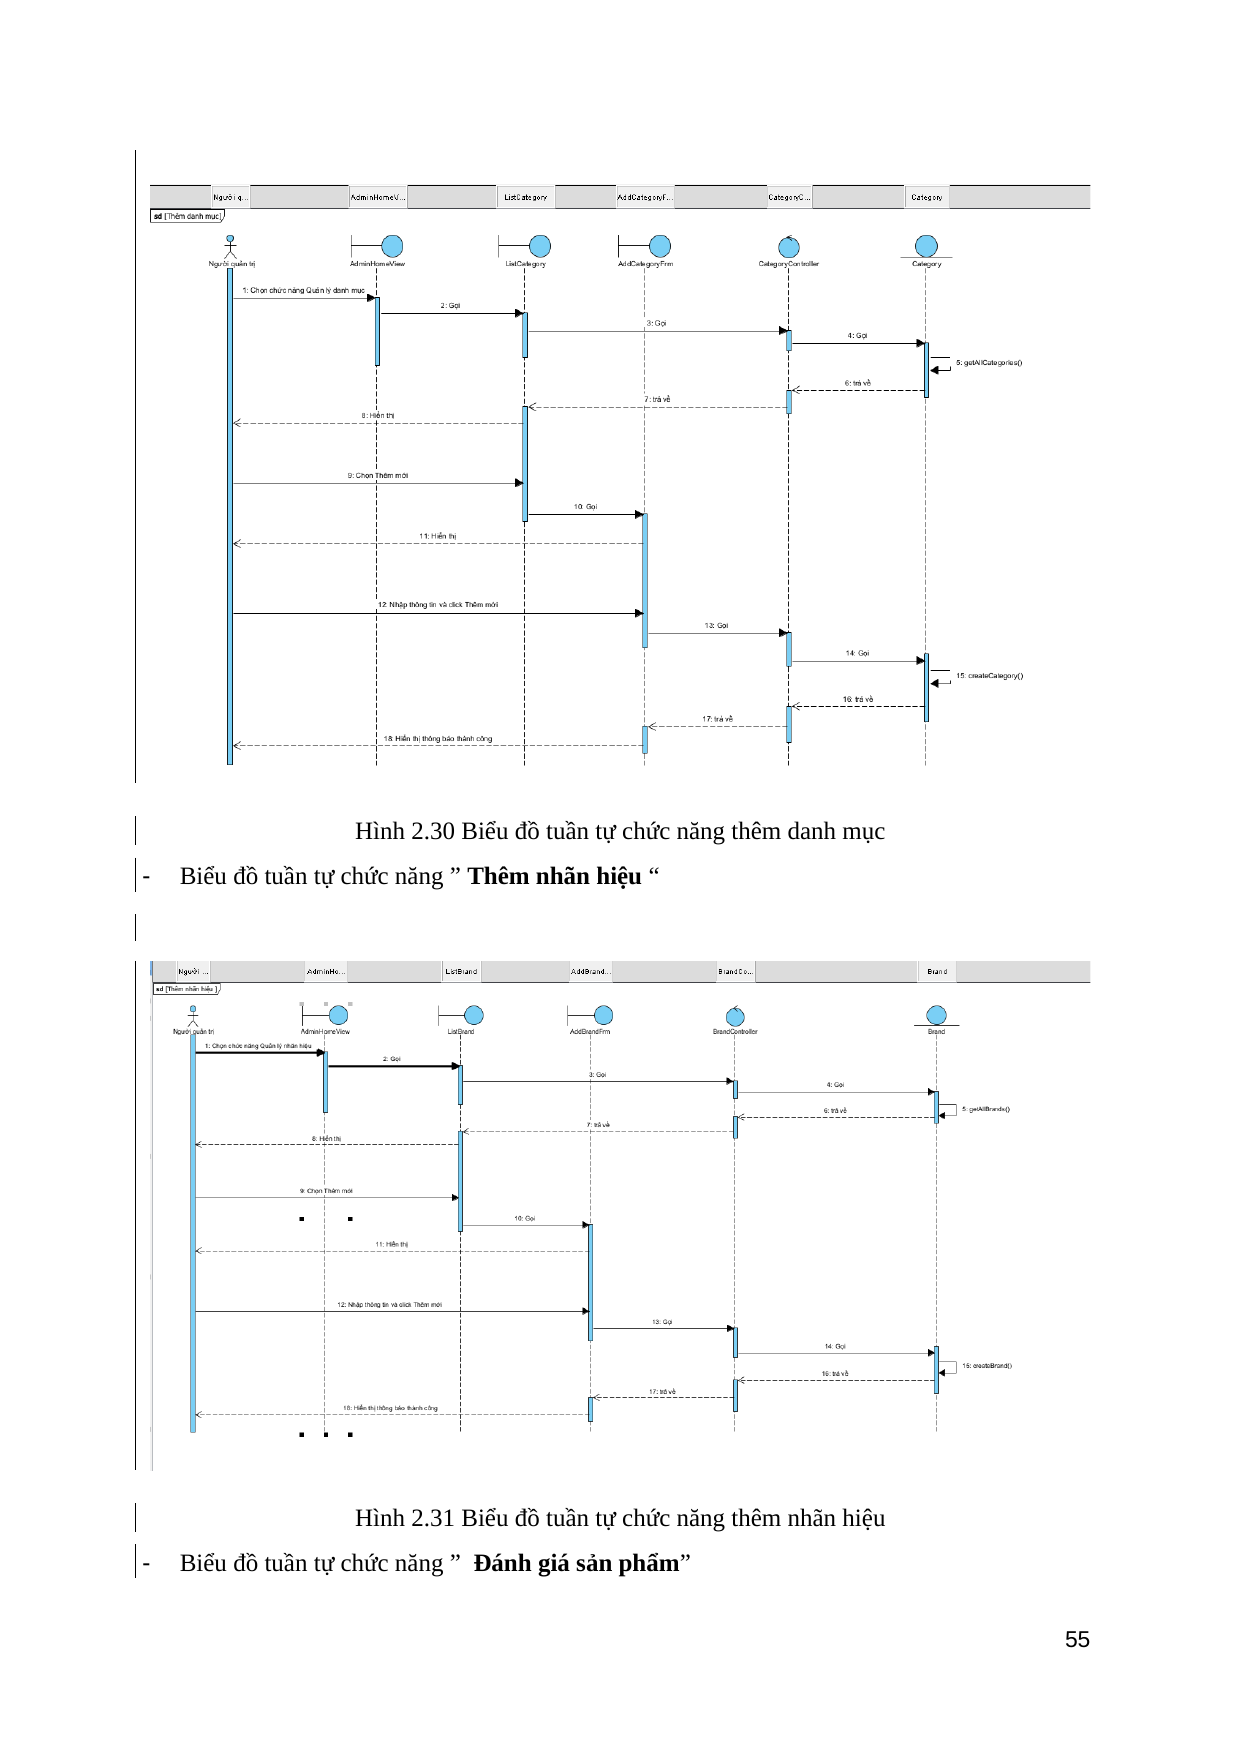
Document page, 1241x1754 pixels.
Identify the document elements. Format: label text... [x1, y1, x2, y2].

text Hình 2.31 Biểu đồ tuần tự chức năng thêm nhãn hiệu [150, 1503, 1090, 1532]
picture [150, 961, 1091, 1471]
picture [150, 184, 1091, 784]
list Biểu đồ tuần tự chức năng ” Đánh giá sản phẩm” [142, 1544, 1090, 1578]
list Biểu đồ tuần tự chức năng ” Thêm nhãn hiệu “ [142, 857, 1090, 892]
text Hình 2.30 Biểu đồ tuần tự chức năng thêm danh mục [150, 816, 1090, 845]
